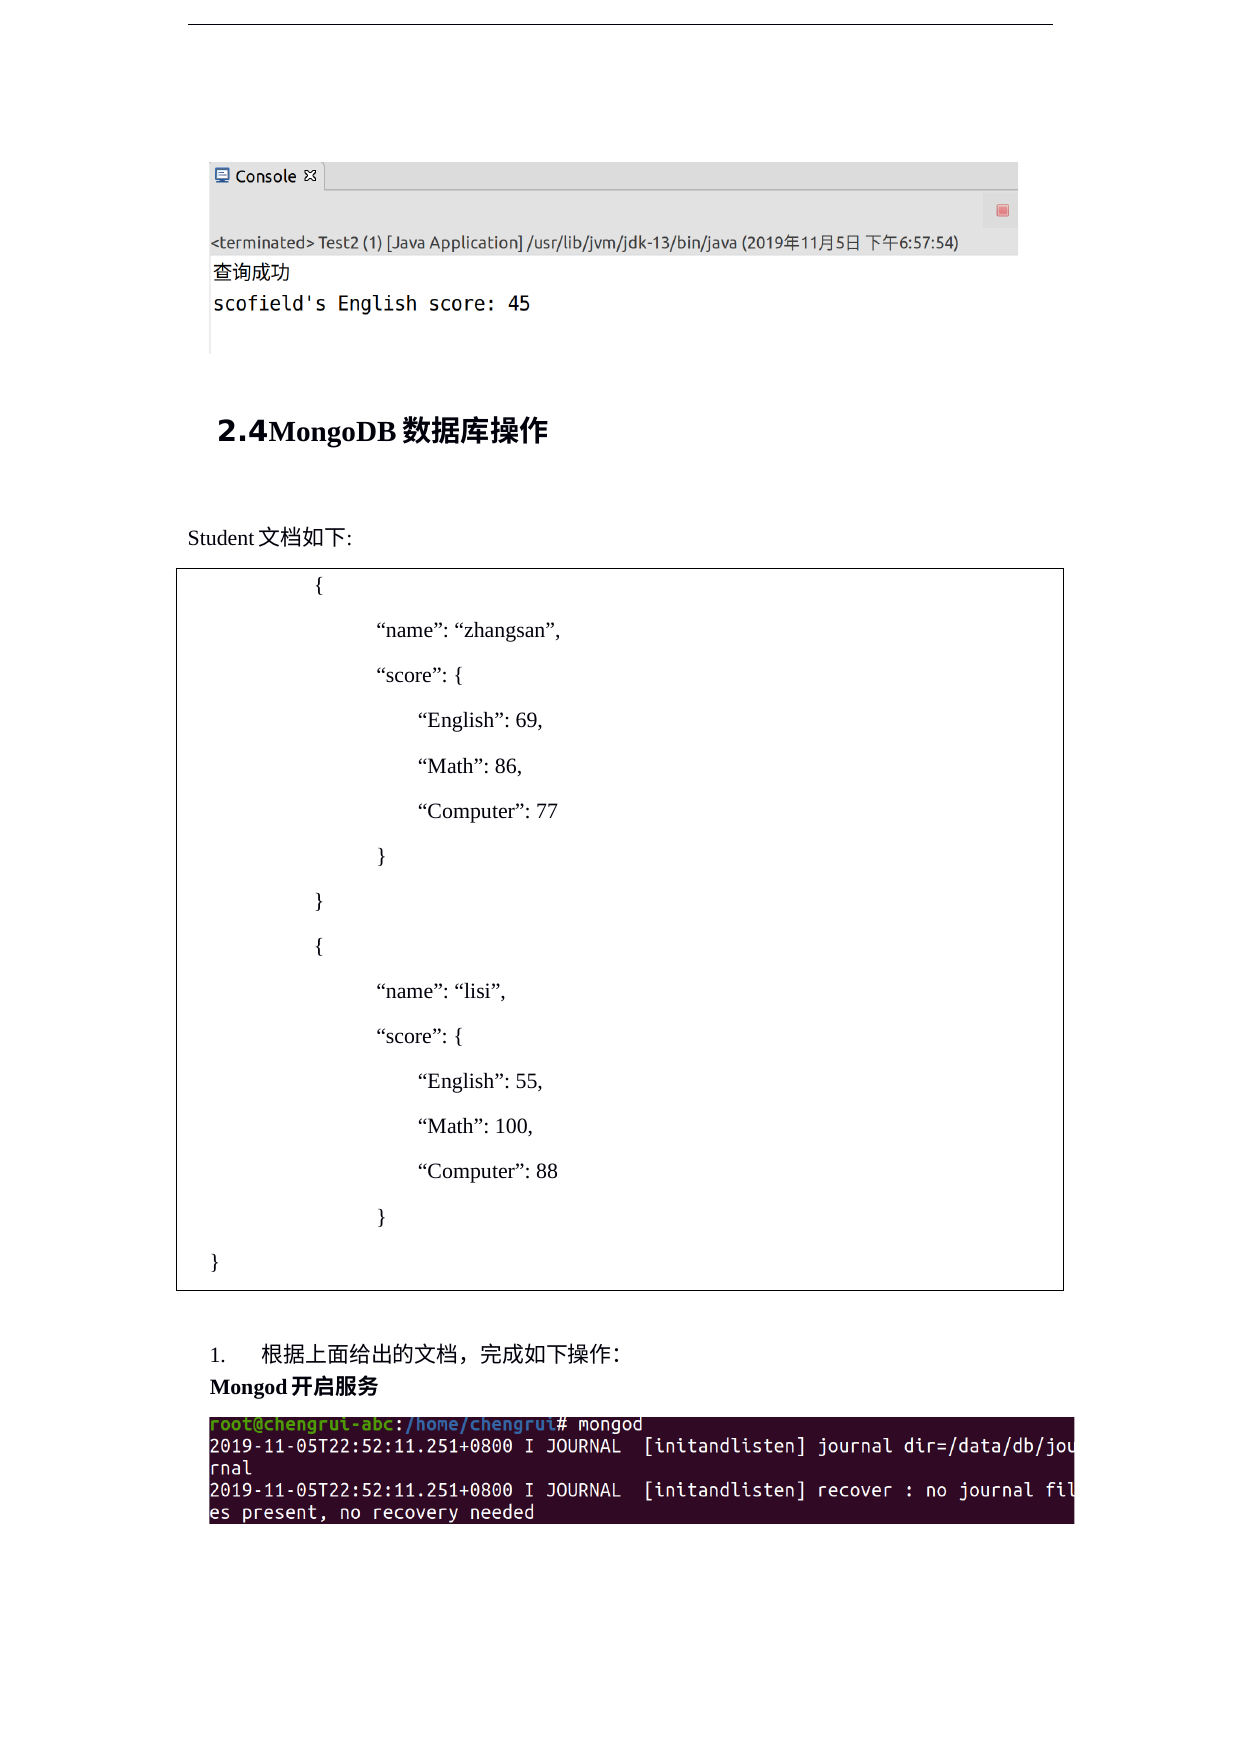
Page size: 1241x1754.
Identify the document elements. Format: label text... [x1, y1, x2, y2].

text Mongod开启服务 [187, 1369, 1053, 1401]
list 根据上面给出的文档，完成如下操作： [187, 1336, 1053, 1369]
picture [209, 1417, 1075, 1524]
subtitle 2.4MongoDB数据库操作 [187, 397, 1053, 462]
text Student文档如下: [187, 519, 1053, 552]
picture [209, 162, 1019, 354]
table_header { “name”: “zhangsan”, “score”: { “English”: 69, “Math”: 86, “Computer”: 77 } } { “name”: “lisi”, “score”: { “English”: 55, “Math”: 100, “Computer”: 88 } } [177, 569, 1063, 1290]
